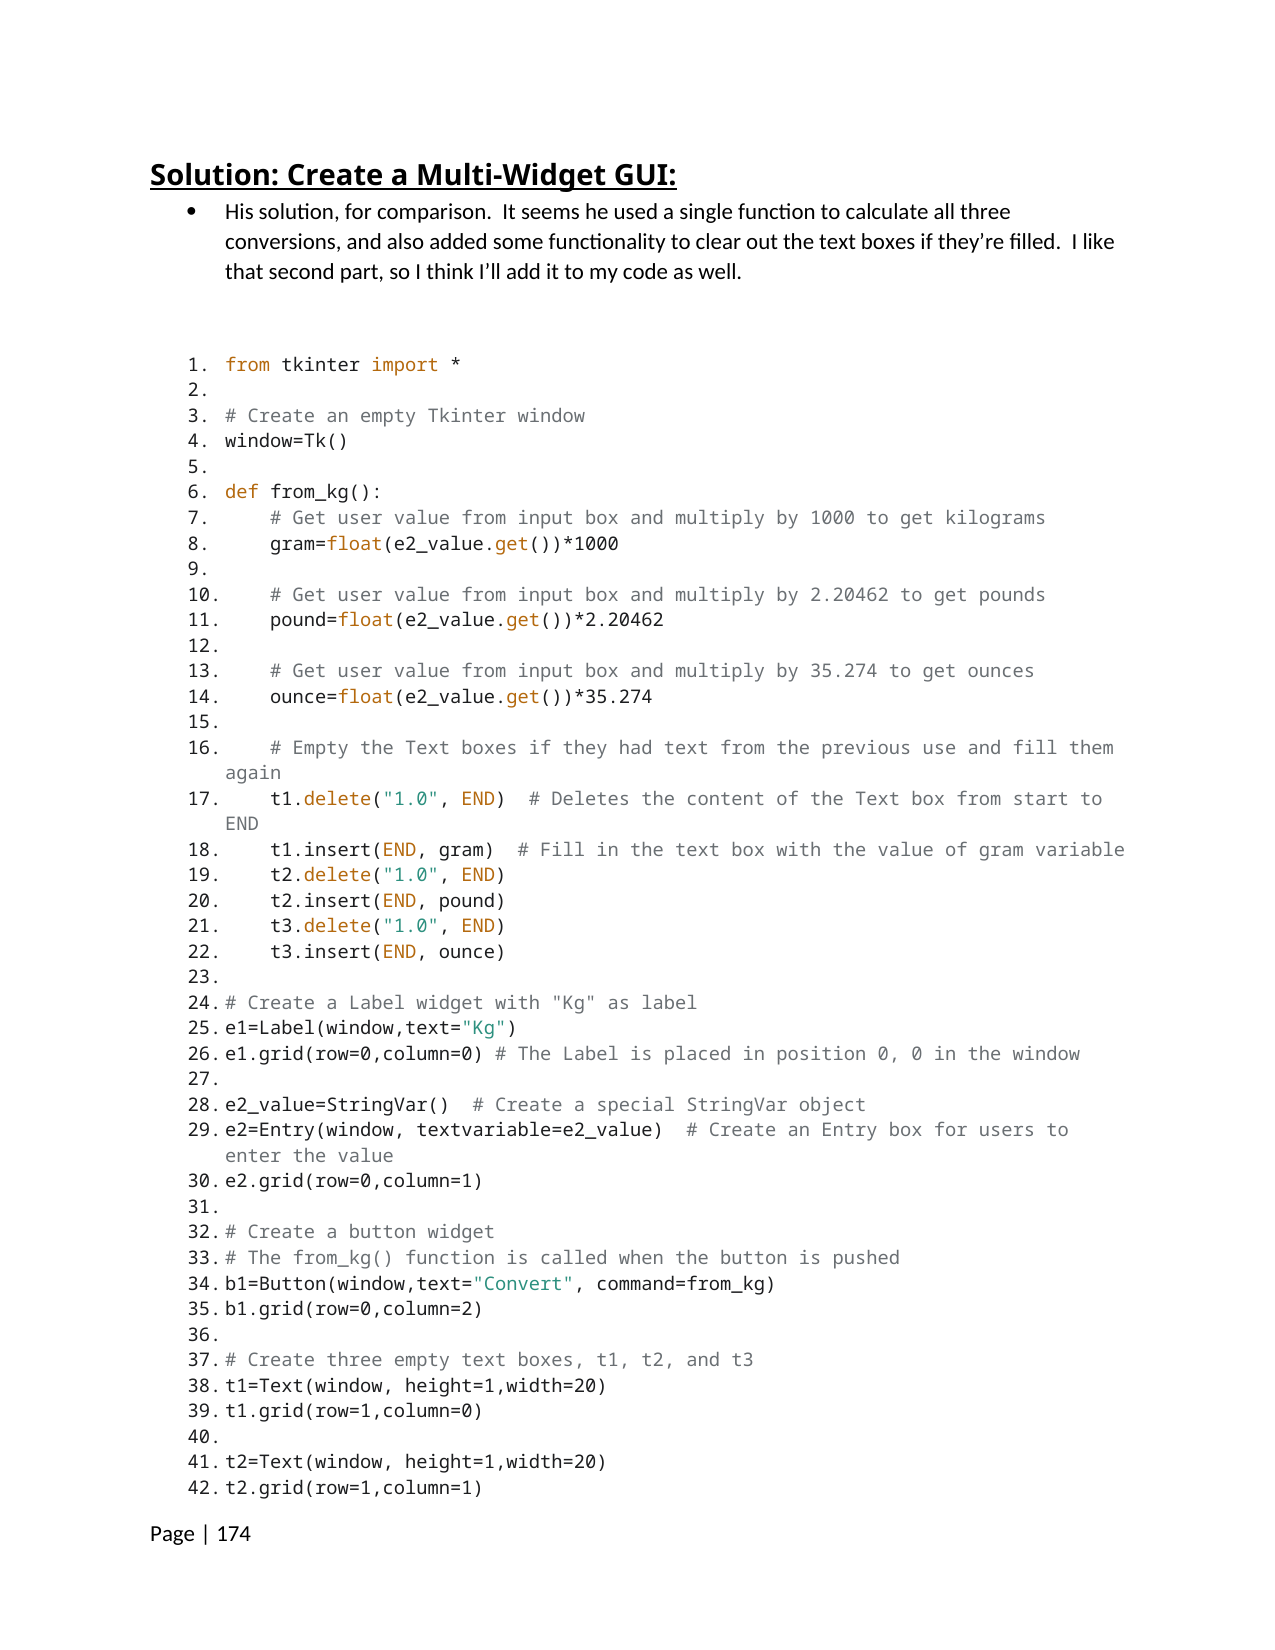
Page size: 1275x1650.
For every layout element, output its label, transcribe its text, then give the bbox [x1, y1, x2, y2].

list e2_value=StringVar() # Create a special StringVar object [187, 1091, 1125, 1117]
list ounce=float(e2_value.get())*35.274 [187, 683, 1125, 708]
list e2.grid(row=0,column=1) [187, 1168, 1125, 1193]
list t2=Text(window, height=1,width=20) [187, 1448, 1125, 1474]
list # Create three empty text boxes, t1, t2, and t3 [187, 1346, 1125, 1372]
list b1=Button(window,text="Convert", command=from_kg) [187, 1270, 1125, 1295]
list # Create a button widget [187, 1219, 1125, 1244]
list def from_kg(): [187, 479, 1125, 504]
list t2.grid(row=1,column=1) [187, 1474, 1125, 1499]
list # Get user value from input box and multiply by 1000 to get kilograms [187, 504, 1125, 530]
list t2.delete("1.0", END) [187, 862, 1125, 887]
list e2=Entry(window, textvariable=e2_value) # Create an Entry box for users to enter the value [187, 1117, 1125, 1168]
subtitle Solution: Create a Multi-Widget GUI: [150, 154, 1125, 194]
list # Empty the Text boxes if they had text from the previous use and fill them again [187, 734, 1125, 785]
list window=Tk() [187, 428, 1125, 453]
list # Create an empty Tkinter window [187, 402, 1125, 428]
list pound=float(e2_value.get())*2.20462 [187, 606, 1125, 632]
list b1.grid(row=0,column=2) [187, 1295, 1125, 1321]
list His solution, for comparison. It seems he used a single function to calculate all three conversions, and also added some functionality to clear out the text boxes if they’re filled. I like that second part, so I think I’ll add it to my code as well. [187, 197, 1125, 285]
list t1.delete("1.0", END) # Deletes the content of the Text box from start to END [187, 785, 1125, 836]
list # Get user value from input box and multiply by 35.274 to get ounces [187, 657, 1125, 683]
list t3.insert(END, ounce) [187, 938, 1125, 964]
list # The from_kg() function is called when the button is pushed [187, 1244, 1125, 1270]
list t1=Text(window, height=1,width=20) [187, 1372, 1125, 1397]
list gram=float(e2_value.get())*1000 [187, 530, 1125, 555]
list t1.grid(row=1,column=0) [187, 1397, 1125, 1423]
list t1.insert(END, gram) # Fill in the text box with the value of gram variable [187, 836, 1125, 862]
list e1=Label(window,text="Kg") [187, 1015, 1125, 1040]
list t3.delete("1.0", END) [187, 913, 1125, 938]
list t2.insert(END, pound) [187, 887, 1125, 913]
list # Create a Label widget with "Kg" as label [187, 989, 1125, 1015]
list # Get user value from input box and multiply by 2.20462 to get pounds [187, 581, 1125, 606]
list from tkinter import * [187, 351, 1125, 377]
list e1.grid(row=0,column=0) # The Label is placed in position 0, 0 in the window [187, 1040, 1125, 1066]
